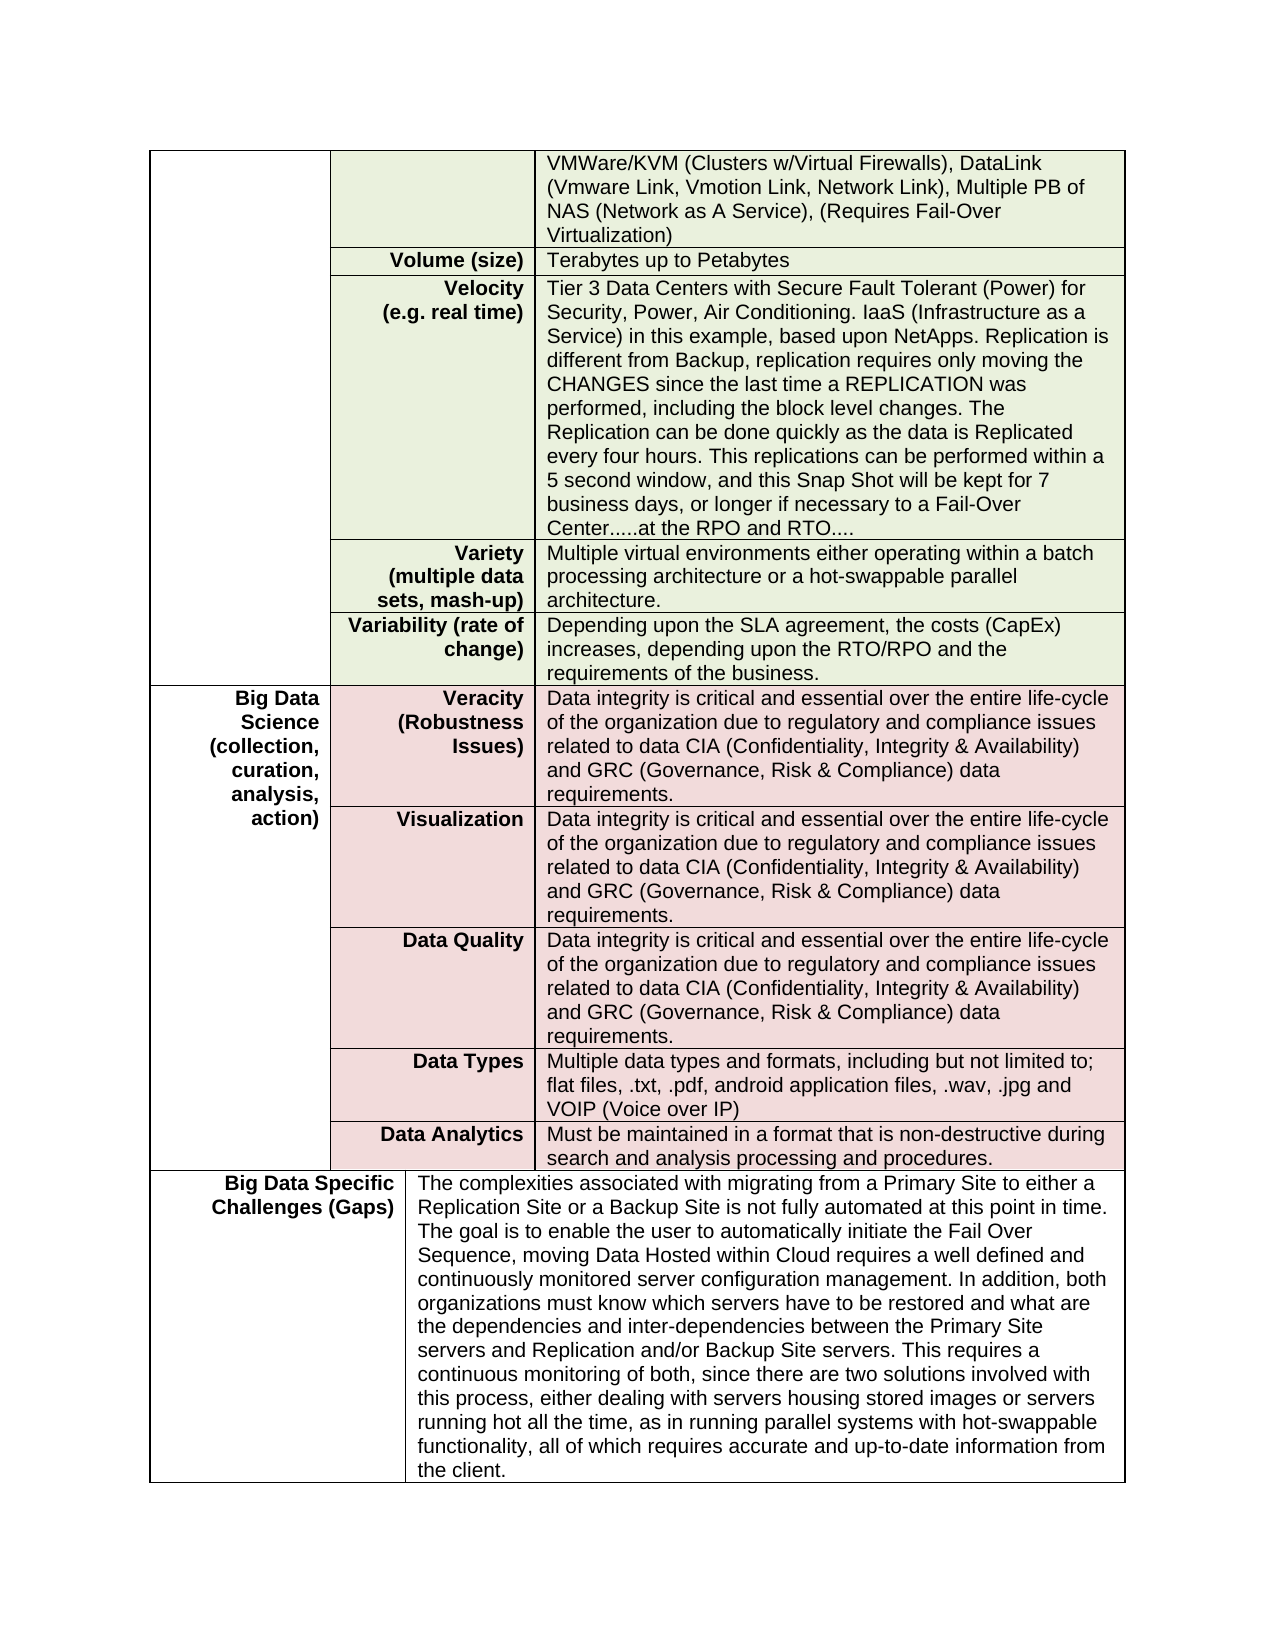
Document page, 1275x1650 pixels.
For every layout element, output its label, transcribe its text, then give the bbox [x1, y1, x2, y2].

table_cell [151, 151, 330, 685]
table_cell Tier 3 Data Centers with Secure Fault Tolerant (Power) for Security, Power, Air Conditioning. IaaS (Infrastructure as a Service) in this example, based upon NetApps. Replication is different from Backup, replication requires only moving the CHANGES since the last time a REPLICATION was performed, including the block level changes. The Replication can be done quickly as the data is Replicated every four hours. This replications can be performed within a 5 second window, and this Snap Shot will be kept for 7 business days, or longer if necessary to a Fail-Over Center.....at the RPO and RTO.... [536, 276, 1124, 539]
table_cell Data integrity is critical and essential over the entire life-cycle of the organization due to regulatory and compliance issues related to data CIA (Confidentiality, Integrity & Availability) and GRC (Governance, Risk & Compliance) data requirements. [536, 686, 1124, 806]
table_cell Big Data Specific Challenges (Gaps) [151, 1171, 405, 1482]
table_cell Visualization [331, 807, 534, 927]
table_cell The complexities associated with migrating from a Primary Site to either a Replication Site or a Backup Site is not fully automated at this point in time. The goal is to enable the user to automatically initiate the Fail Over Sequence, moving Data Hosted within Cloud requires a well defined and continuously monitored server configuration management. In addition, both organizations must know which servers have to be restored and what are the dependencies and inter-dependencies between the Primary Site servers and Replication and/or Backup Site servers. This requires a continuous monitoring of both, since there are two solutions involved with this process, either dealing with servers housing stored images or servers running hot all the time, as in running parallel systems with hot-swappable functionality, all of which requires accurate and up-to-date information from the client. [406, 1171, 1124, 1482]
table_cell Big Data Science (collection, curation, analysis, action) [151, 686, 330, 1169]
table_cell Variety (multiple data sets, mash-up) [331, 540, 534, 612]
table_cell Must be maintained in a format that is non-destructive during search and analysis processing and procedures. [536, 1122, 1124, 1169]
table_cell Data Types [331, 1049, 534, 1121]
table_cell Data Quality [331, 928, 534, 1048]
table_cell Terabytes up to Petabytes [536, 248, 1124, 275]
table_cell Velocity (e.g. real time) [331, 276, 534, 539]
table_cell Data integrity is critical and essential over the entire life-cycle of the organization due to regulatory and compliance issues related to data CIA (Confidentiality, Integrity & Availability) and GRC (Governance, Risk & Compliance) data requirements. [536, 928, 1124, 1048]
table_cell Data integrity is critical and essential over the entire life-cycle of the organization due to regulatory and compliance issues related to data CIA (Confidentiality, Integrity & Availability) and GRC (Governance, Risk & Compliance) data requirements. [536, 807, 1124, 927]
table_cell Variability (rate of change) [331, 613, 534, 685]
table_cell Depending upon the SLA agreement, the costs (CapEx) increases, depending upon the RTO/RPO and the requirements of the business. [536, 613, 1124, 685]
table_cell Veracity (Robustness Issues) [331, 686, 534, 806]
table_cell Multiple virtual environments either operating within a batch processing architecture or a hot-swappable parallel architecture. [536, 540, 1124, 612]
table_cell Data Analytics [331, 1122, 534, 1169]
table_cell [331, 151, 534, 247]
table_cell Volume (size) [331, 248, 534, 275]
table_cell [536, 151, 1124, 247]
table_cell Multiple data types and formats, including but not limited to; flat files, .txt, .pdf, android application files, .wav, .jpg and VOIP (Voice over IP) [536, 1049, 1124, 1121]
